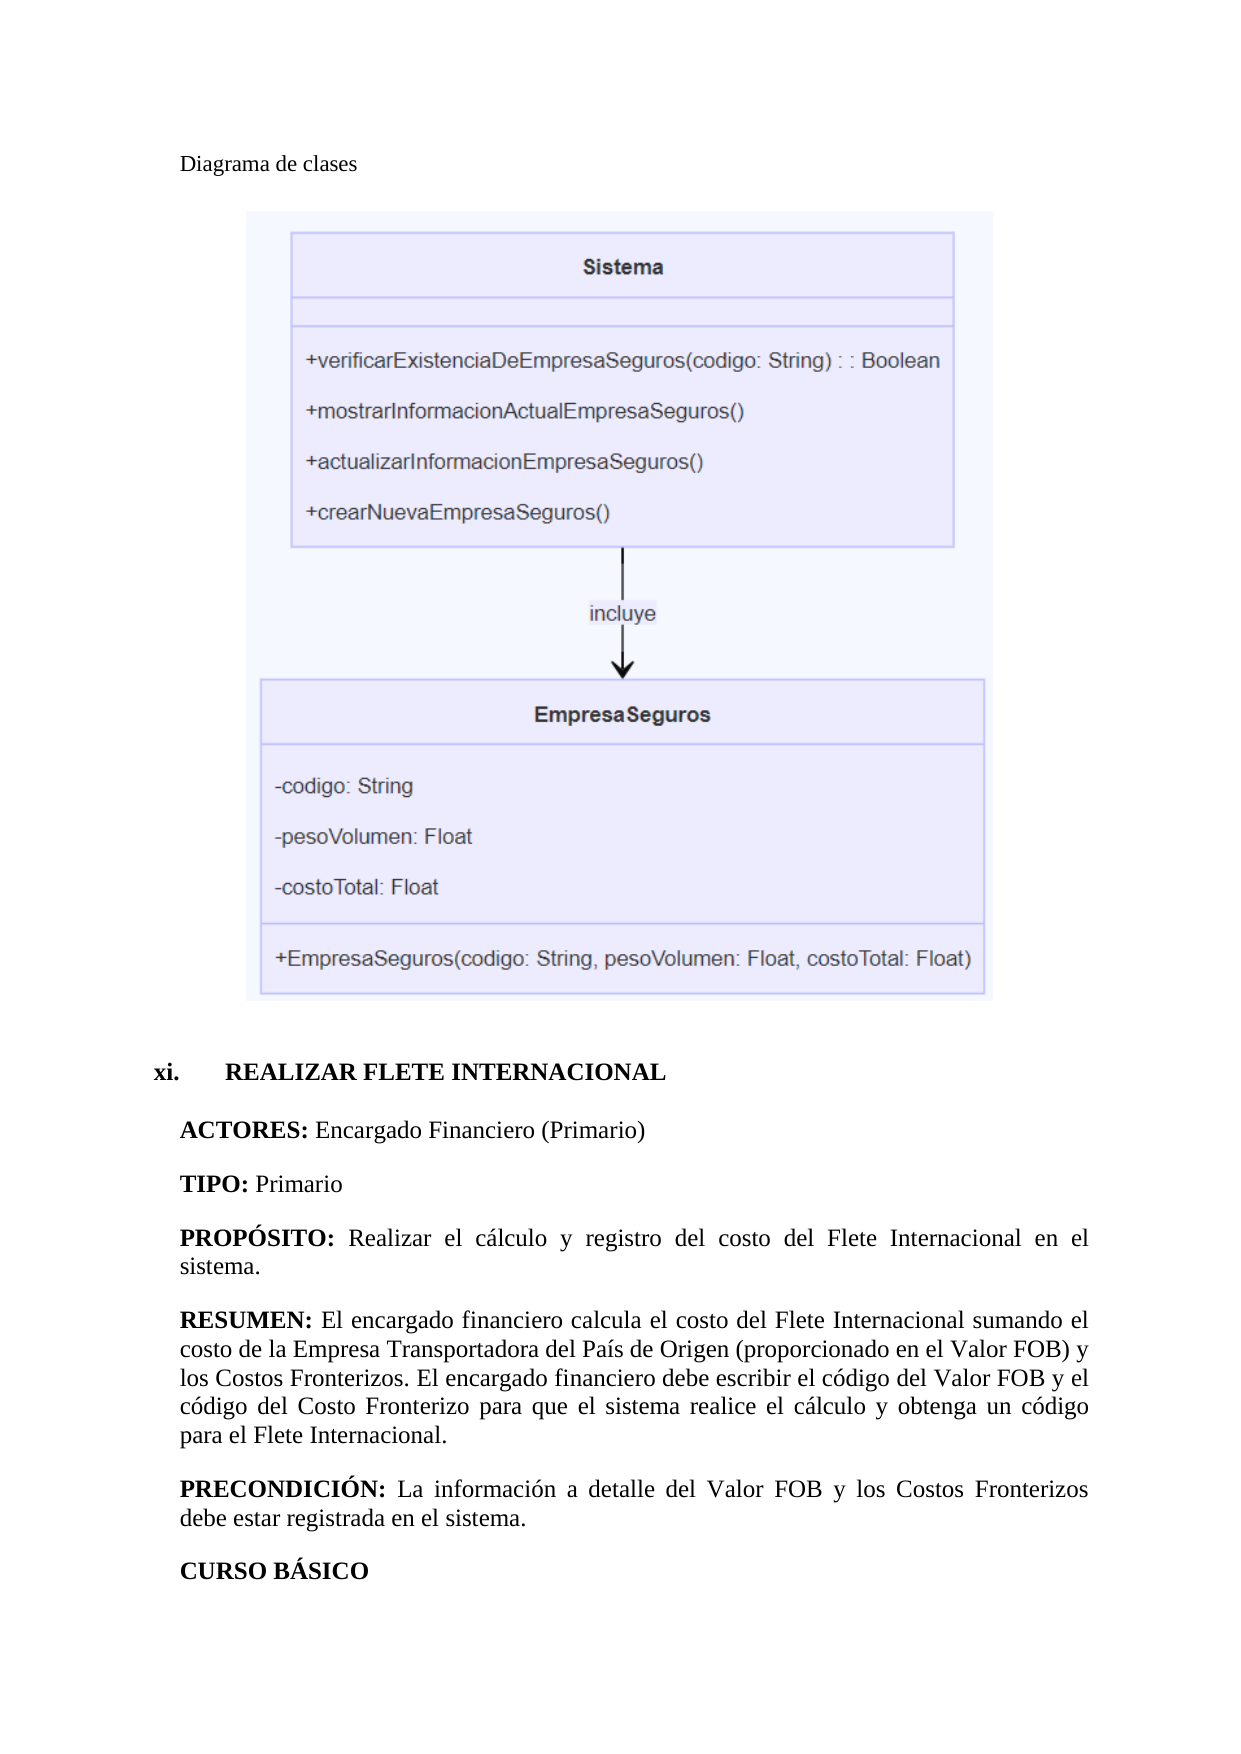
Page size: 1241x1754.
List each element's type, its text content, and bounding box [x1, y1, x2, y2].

text ACTORES: Encargado Financiero (Primario) [179, 1115, 1090, 1144]
text TIPO: Primario [179, 1169, 1090, 1198]
text Diagrama de clases [179, 150, 1090, 176]
text CURSO BÁSICO [179, 1556, 1090, 1585]
text RESUMEN: El encargado financiero calcula el costo del Flete Internacional sumando el costo de la Empresa Transportadora del País de Origen (proporcionado en el Valor FOB) y los Costos Fronterizos. El encargado financiero debe escribir el código del Valor FOB y el código del Costo Fronterizo para que el sistema realice el cálculo y obtenga un código para el Flete Internacional. [179, 1305, 1090, 1449]
subtitle REALIZAR FLETE INTERNACIONAL [179, 1057, 1090, 1086]
picture [245, 211, 994, 1001]
text PRECONDICIÓN: La información a detalle del Valor FOB y los Costos Fronterizos debe estar registrada en el sistema. [179, 1474, 1090, 1531]
text PROPÓSITO: Realizar el cálculo y registro del costo del Flete Internacional en el sistema. [179, 1223, 1090, 1280]
